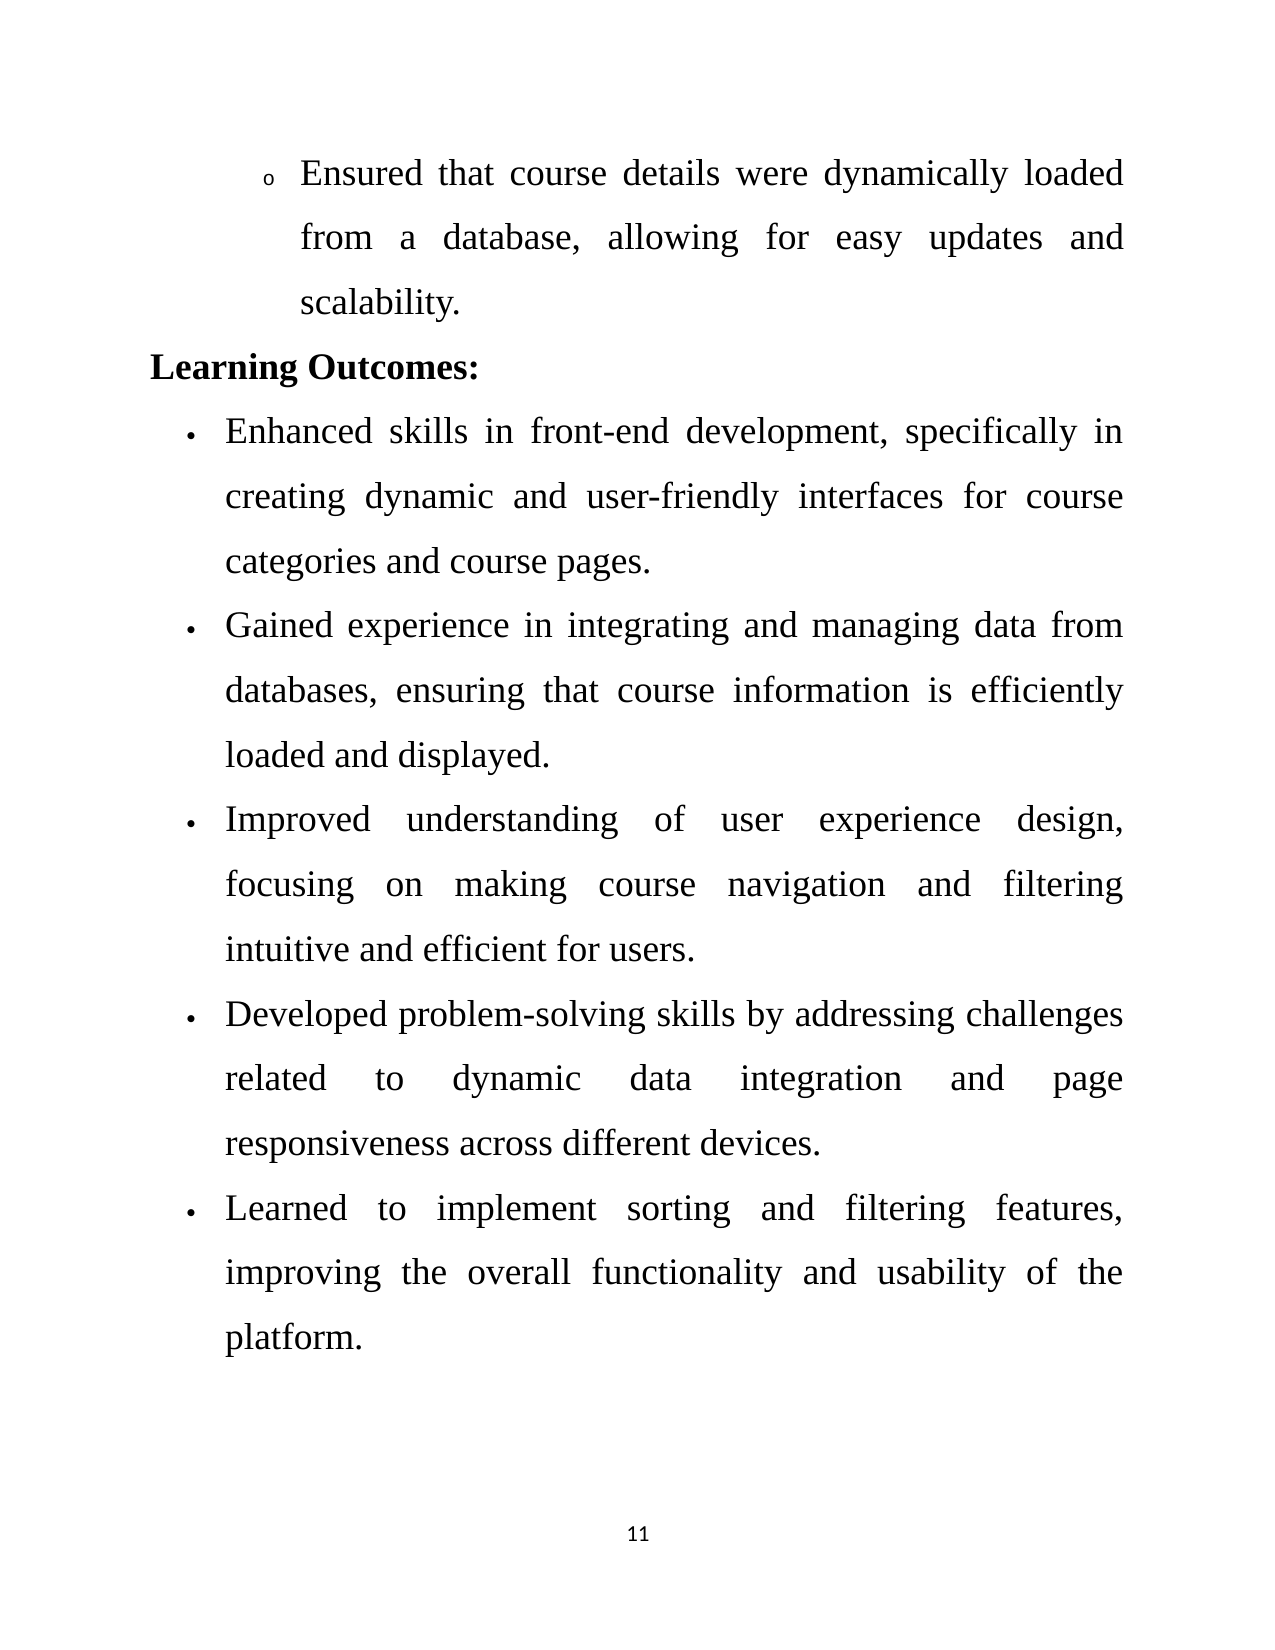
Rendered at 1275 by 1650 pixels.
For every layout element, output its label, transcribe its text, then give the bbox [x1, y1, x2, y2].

list Gained experience in integrating and managing data from databases, ensuring that course information is efficiently loaded and displayed. [187, 603, 1125, 775]
list Improved understanding of user experience design, focusing on making course navigation and filtering intuitive and efficient for users. [187, 797, 1125, 969]
list Developed problem-solving skills by addressing challenges related to dynamic data integration and page responsiveness across different devices. [187, 991, 1125, 1163]
list Ensured that course details were dynamically loaded from a database, allowing for easy updates and scalability. [262, 150, 1125, 322]
text Learning Outcomes: [150, 344, 1125, 387]
list Learned to implement sorting and filtering features, improving the overall functionality and usability of the platform. [187, 1185, 1125, 1357]
list Enhanced skills in front-end development, specifically in creating dynamic and user-friendly interfaces for course categories and course pages. [187, 409, 1125, 581]
